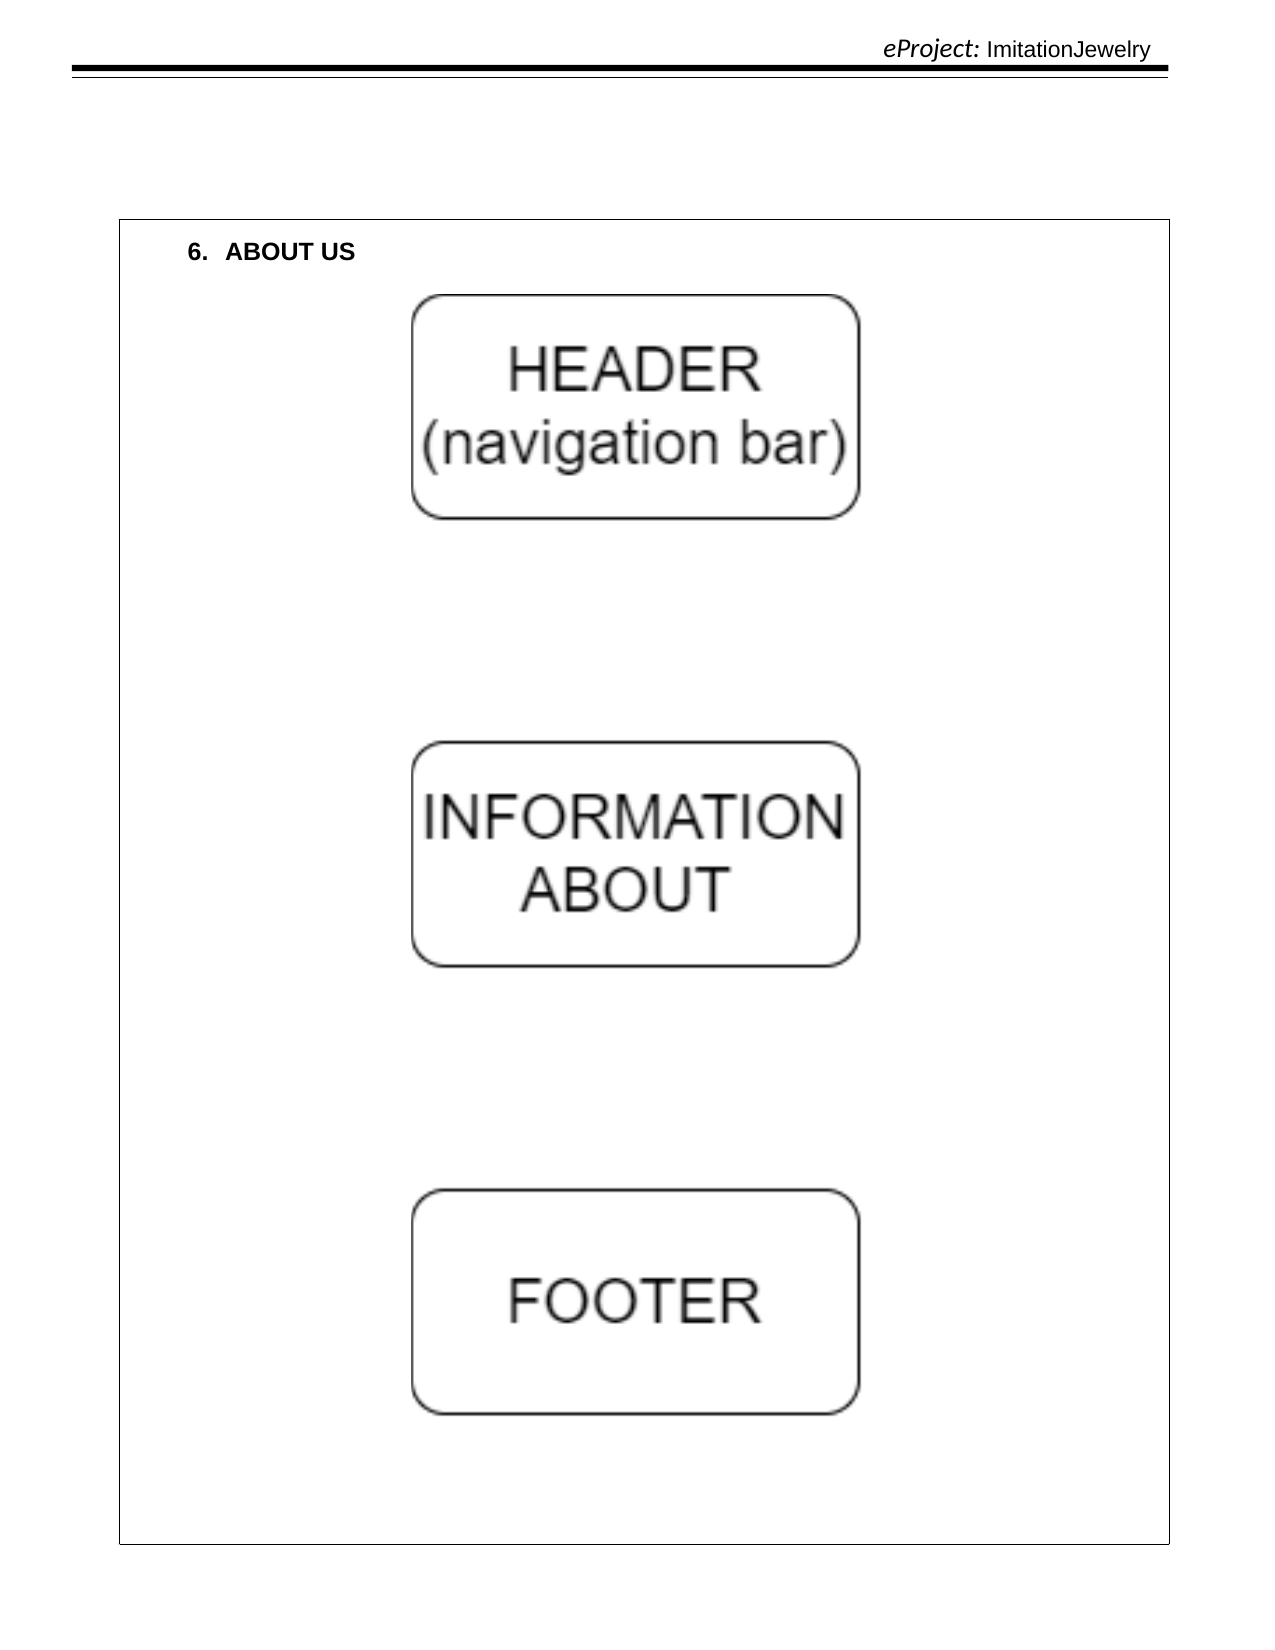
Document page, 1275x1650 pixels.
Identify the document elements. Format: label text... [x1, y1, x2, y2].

list ABOUT US [187, 237, 1125, 266]
picture [411, 294, 864, 1419]
